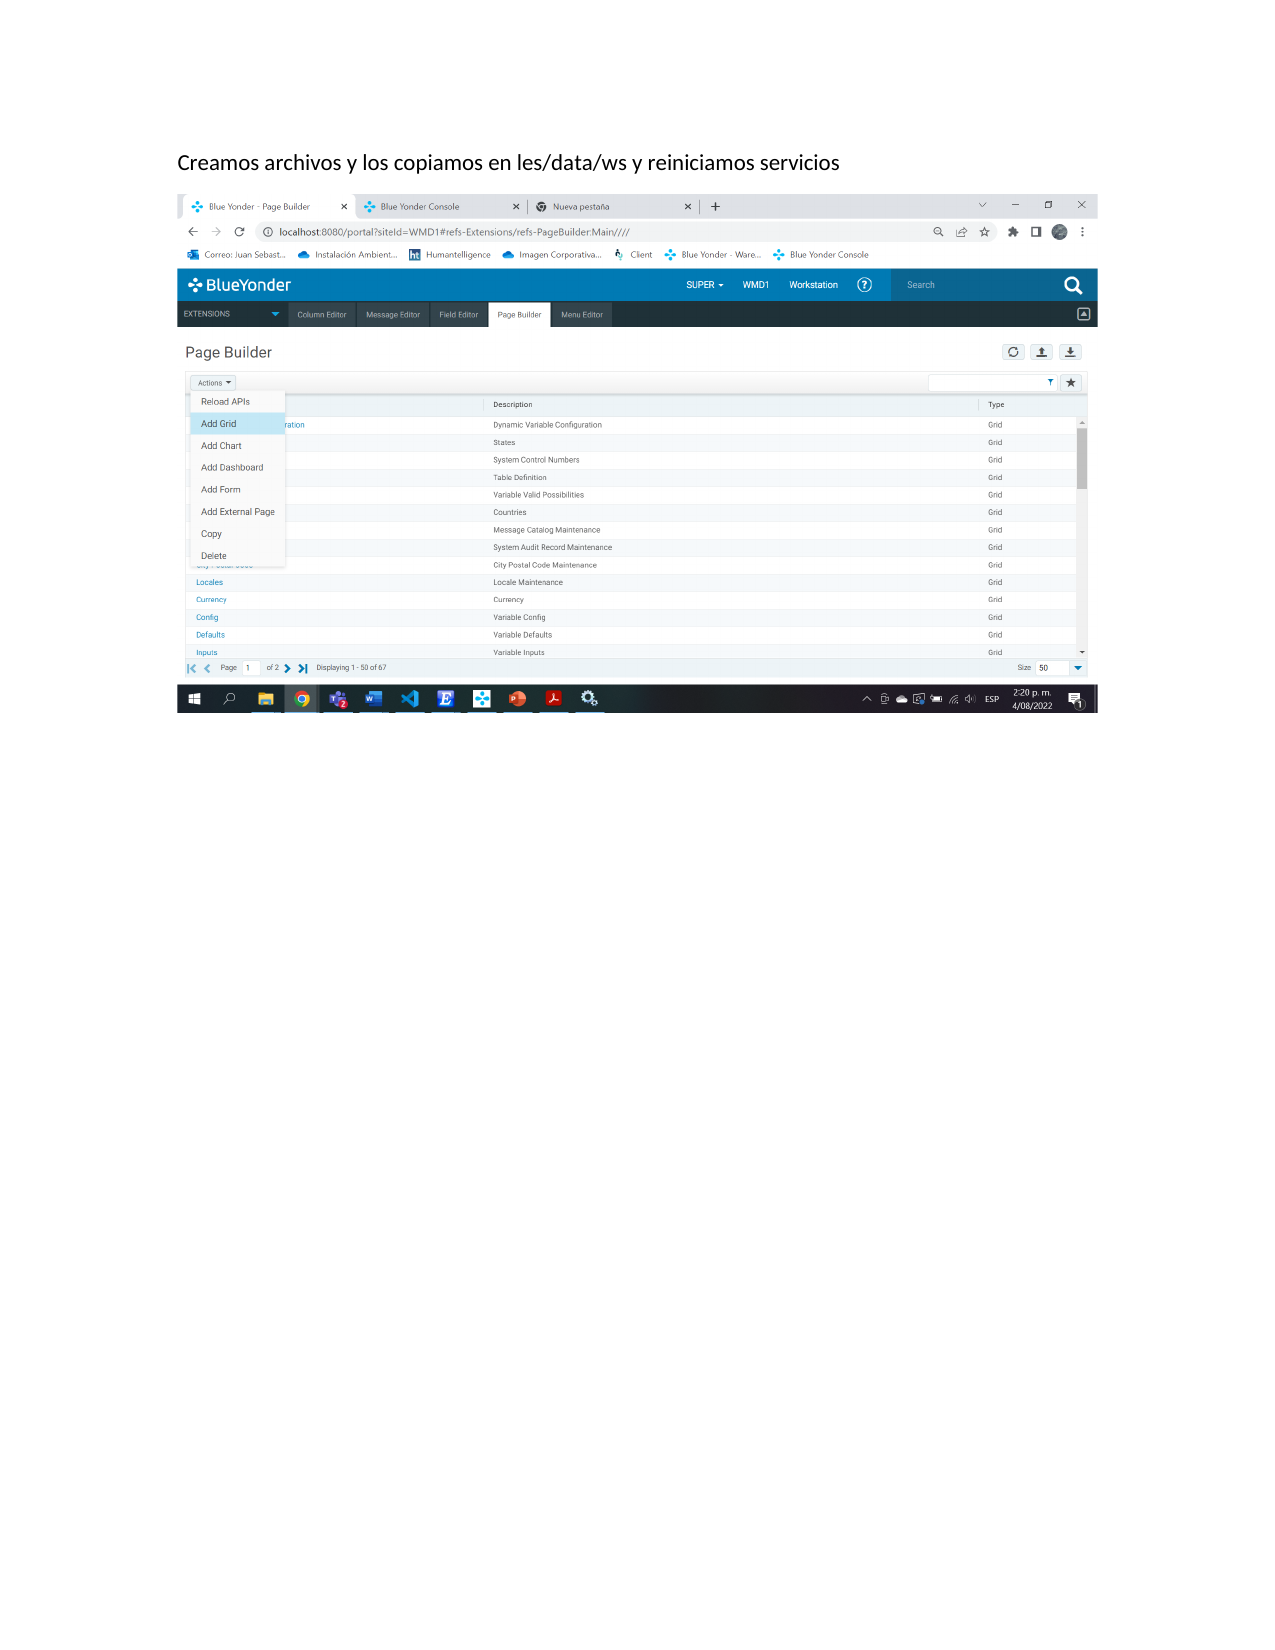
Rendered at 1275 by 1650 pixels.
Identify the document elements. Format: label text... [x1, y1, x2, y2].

picture [1065, 277, 1082, 293]
text Creamos archivos y los copiamos en les/data/ws y reiniciamos servicios [177, 148, 1098, 176]
picture [208, 280, 214, 290]
picture [270, 279, 274, 290]
picture [177, 302, 1098, 713]
picture [177, 194, 1098, 268]
